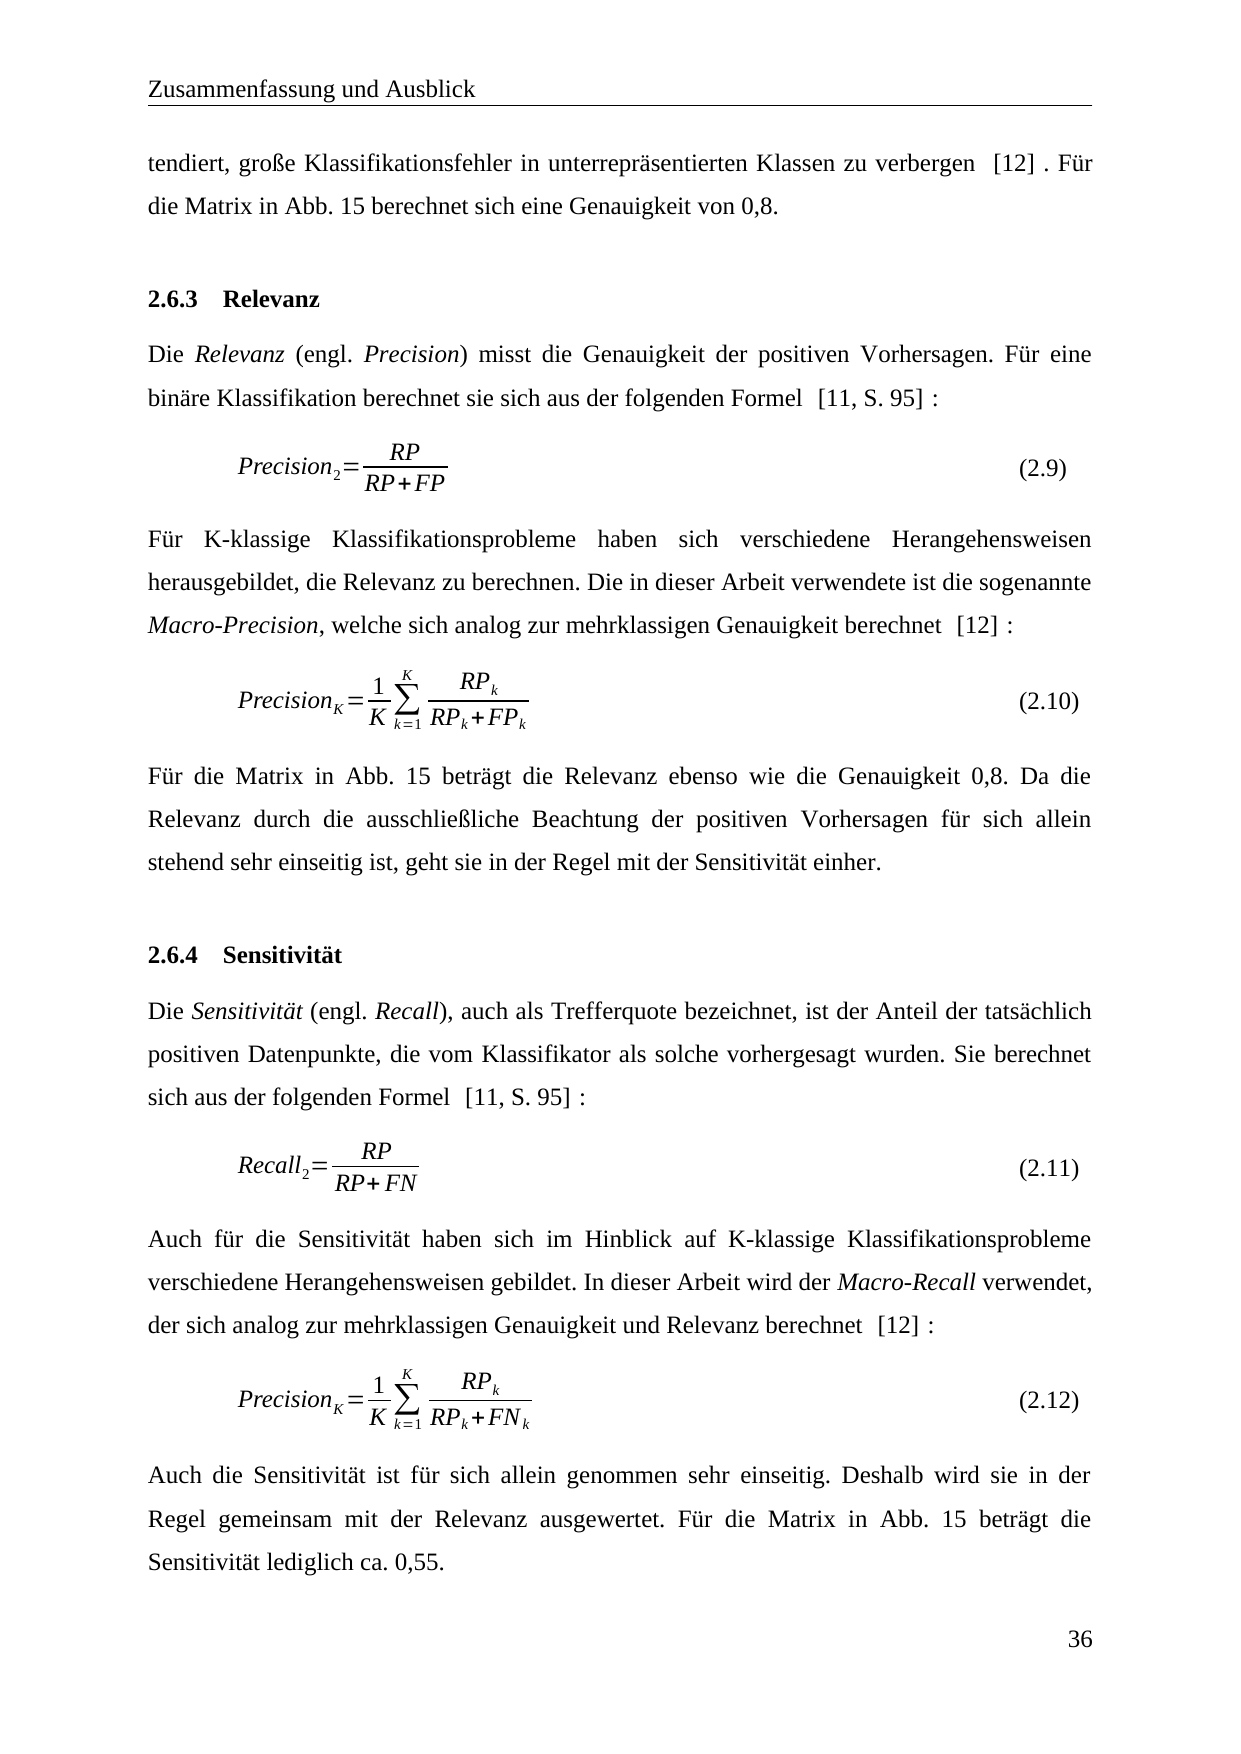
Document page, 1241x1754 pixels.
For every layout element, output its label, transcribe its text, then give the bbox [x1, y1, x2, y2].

text Auch die Sensitivität ist für sich allein genommen sehr einseitig. Deshalb wird sie in der Regel gemeinsam mit der Relevanz ausgewertet. Für die Matrix in Abb. 15 beträgt die Sensitivität lediglich ca. 0,55. [148, 1461, 1092, 1576]
text Auch für die Sensitivität haben sich im Hinblick auf K-klassige Klassifikationsprobleme verschiedene Herangehensweisen gebildet. In dieser Arbeit wird der Macro-Recall verwendet, der sich analog zur mehrklassigen Genauigkeit und Relevanz berechnet : [148, 1224, 1092, 1339]
text (2.10) [148, 666, 1092, 734]
text (2.9) [148, 438, 1092, 497]
text (2.11) [148, 1138, 1092, 1197]
text (2.12) [148, 1366, 1092, 1434]
subtitle Sensitivität [148, 940, 1092, 969]
text Die Sensitivität (engl. Recall), auch als Trefferquote bezeichnet, ist der Anteil der tatsächlich positiven Datenpunkte, die vom Klassifikator als solche vorhergesagt wurden. Sie berechnet sich aus der folgenden Formel : [148, 996, 1092, 1111]
text Für die Matrix in Abb. 15 beträgt die Relevanz ebenso wie die Genauigkeit 0,8. Da die Relevanz durch die ausschließliche Beachtung der positiven Vorhersagen für sich allein stehend sehr einseitig ist, geht sie in der Regel mit der Sensitivität einher. [148, 761, 1092, 876]
subtitle Relevanz [148, 284, 1092, 313]
text Für K-klassige Klassifikationsprobleme haben sich verschiedene Herangehensweisen herausgebildet, die Relevanz zu berechnen. Die in dieser Arbeit verwendete ist die sogenannte Macro-Precision, welche sich analog zur mehrklassigen Genauigkeit berechnet : [148, 524, 1092, 639]
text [148, 148, 1092, 219]
text Die Relevanz (engl. Precision) misst die Genauigkeit der positiven Vorhersagen. Für eine binäre Klassifikation berechnet sie sich aus der folgenden Formel : [148, 339, 1092, 411]
